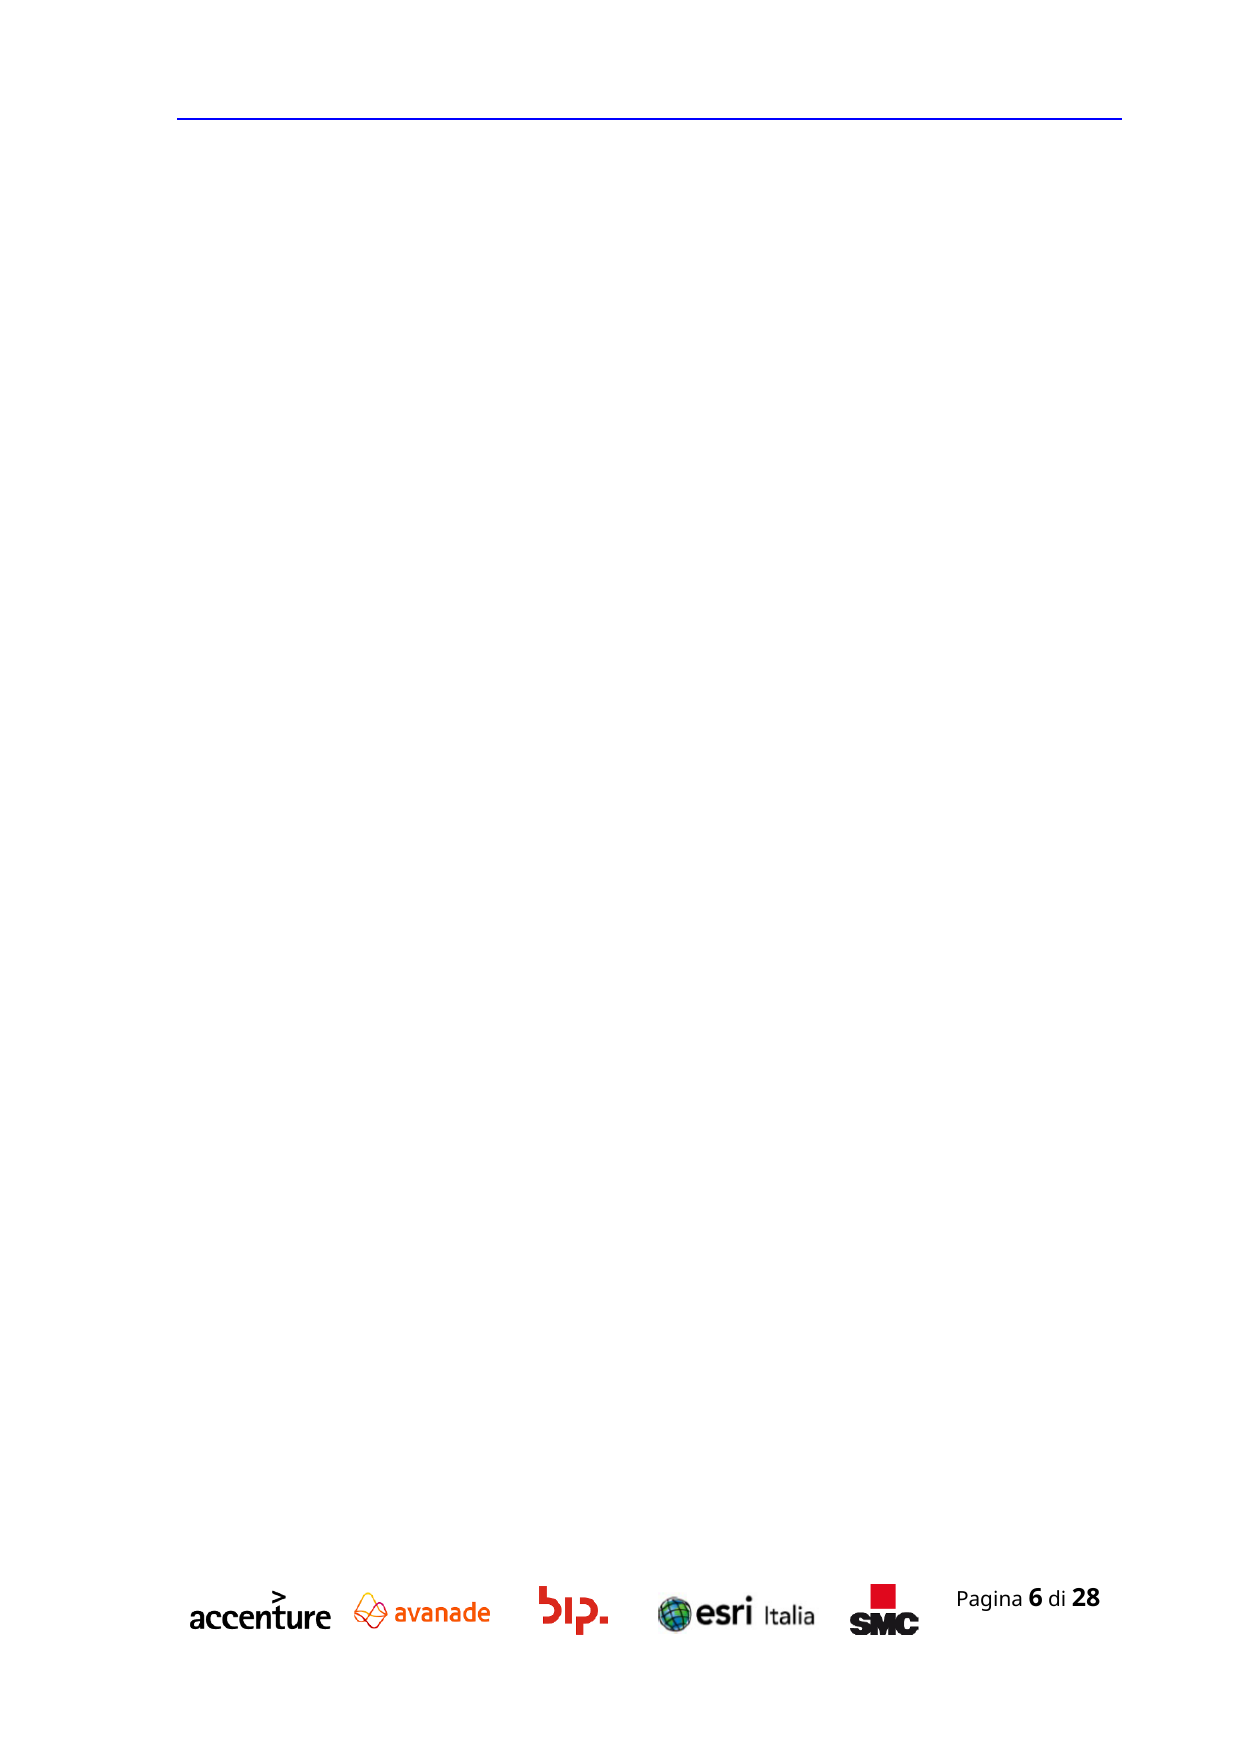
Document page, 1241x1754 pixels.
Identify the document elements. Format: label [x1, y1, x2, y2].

picture [844, 1580, 925, 1640]
picture [354, 1588, 494, 1631]
picture [529, 1580, 616, 1640]
picture [651, 1581, 823, 1638]
picture [188, 1588, 332, 1631]
